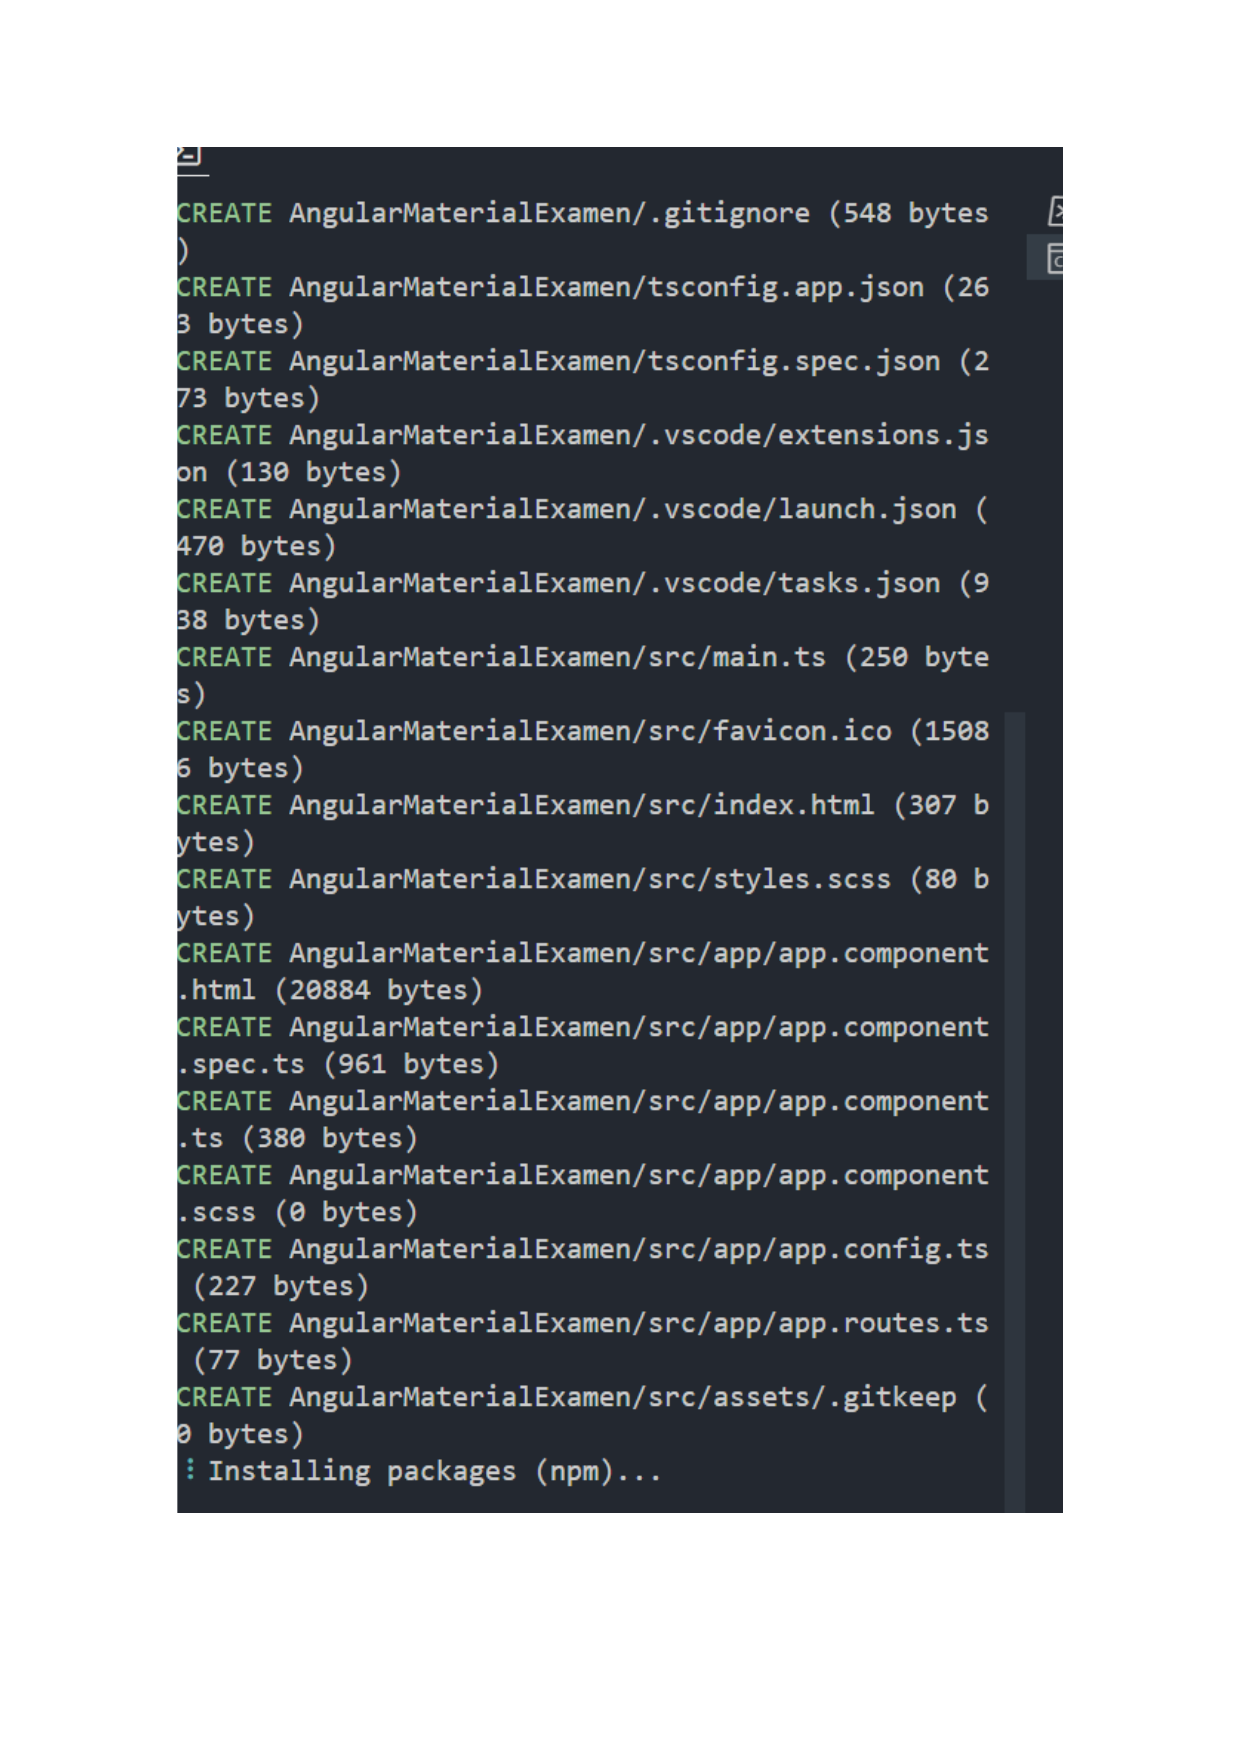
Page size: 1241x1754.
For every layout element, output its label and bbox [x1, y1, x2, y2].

picture [177, 147, 1063, 1513]
